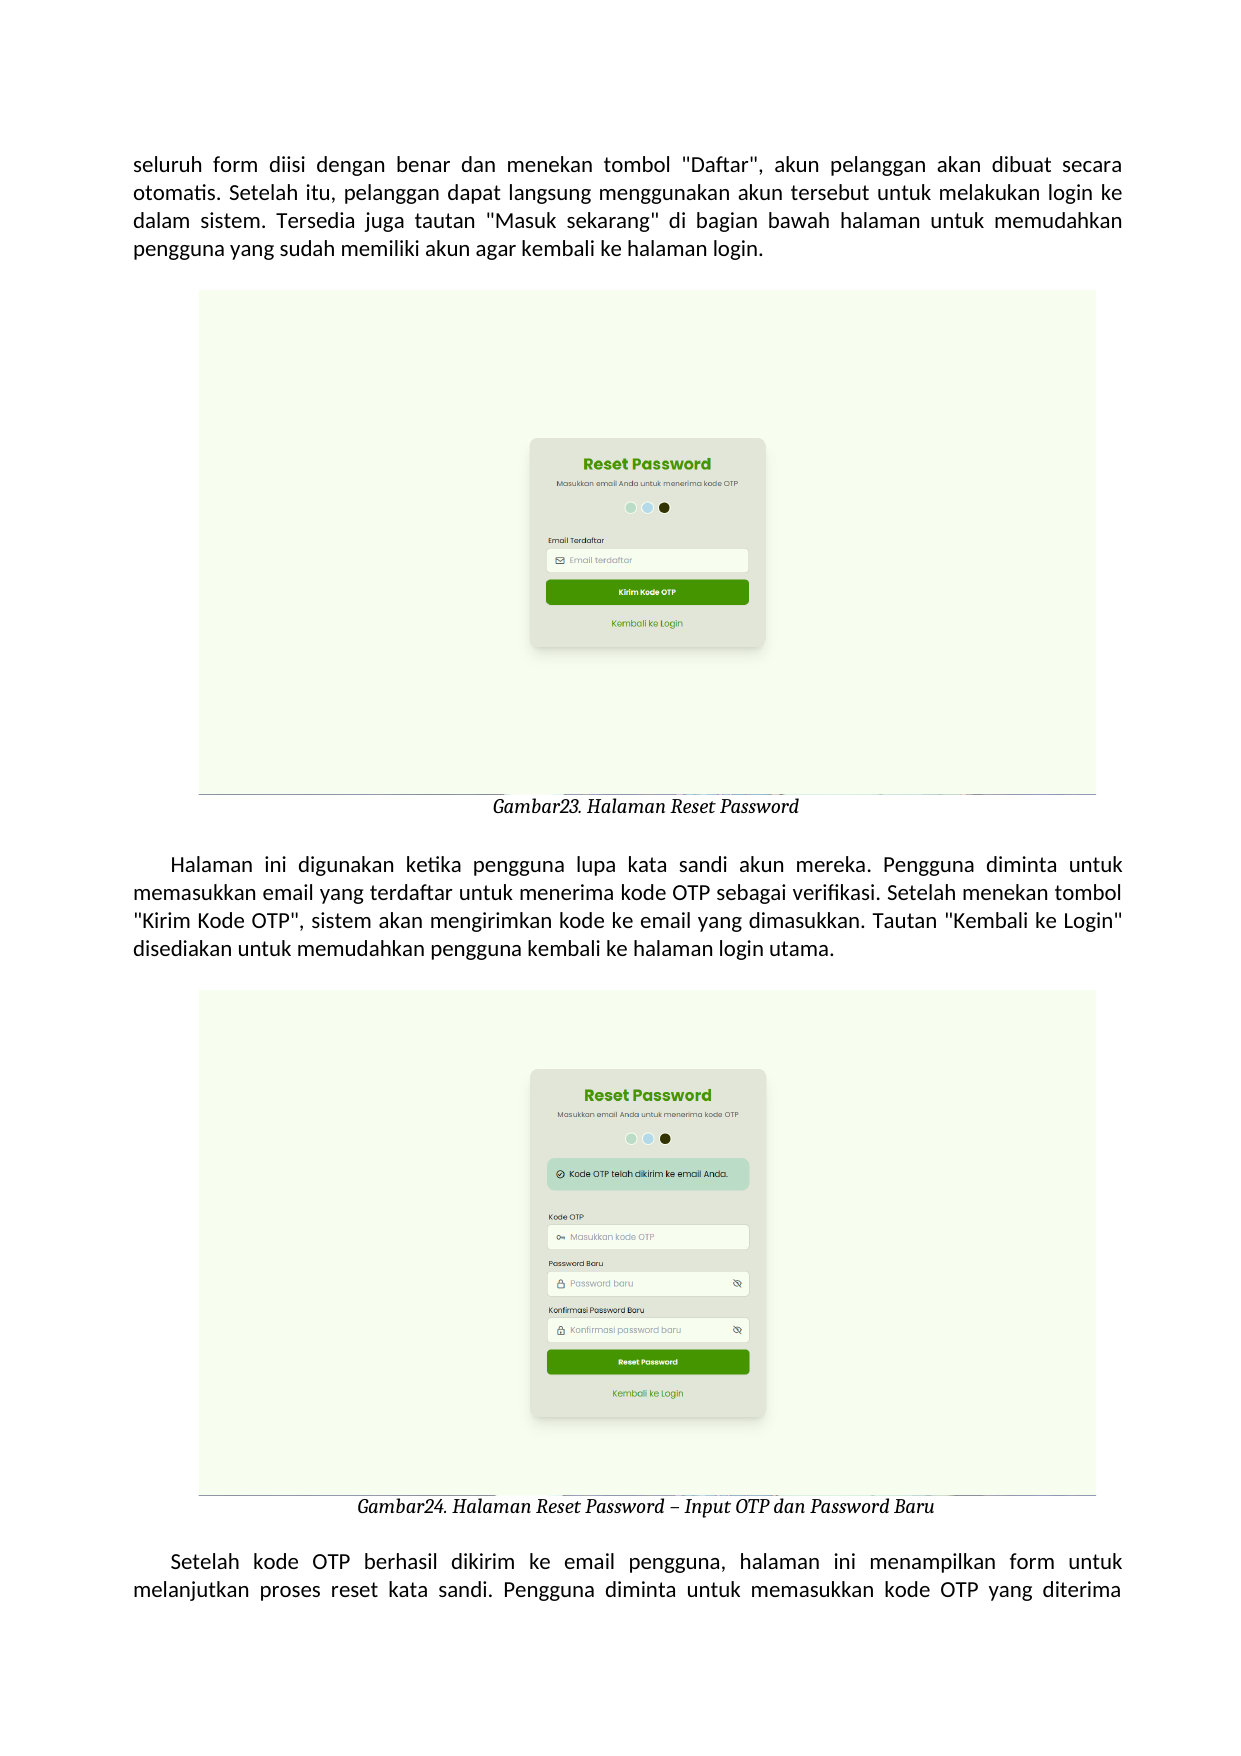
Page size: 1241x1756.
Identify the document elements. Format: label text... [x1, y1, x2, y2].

picture [198, 990, 1097, 1496]
text Halaman ini digunakan ketika pengguna lupa kata sandi akun mereka. Pengguna diminta untuk memasukkan email yang terdaftar untuk menerima kode OTP sebagai verifikasi. Setelah menekan tombol "Kirim Kode OTP", sistem akan mengirimkan kode ke email yang dimasukkan. Tautan "Kembali ke Login" disediakan untuk memudahkan pengguna kembali ke halaman login utama. [133, 850, 1124, 962]
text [133, 1547, 1124, 1603]
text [133, 150, 1124, 262]
picture [198, 290, 1097, 795]
subtitle Gambar24. Halaman Reset Password – Input OTP dan Password Baru [170, 1495, 1124, 1519]
subtitle Gambar23. Halaman Reset Password [170, 795, 1124, 819]
